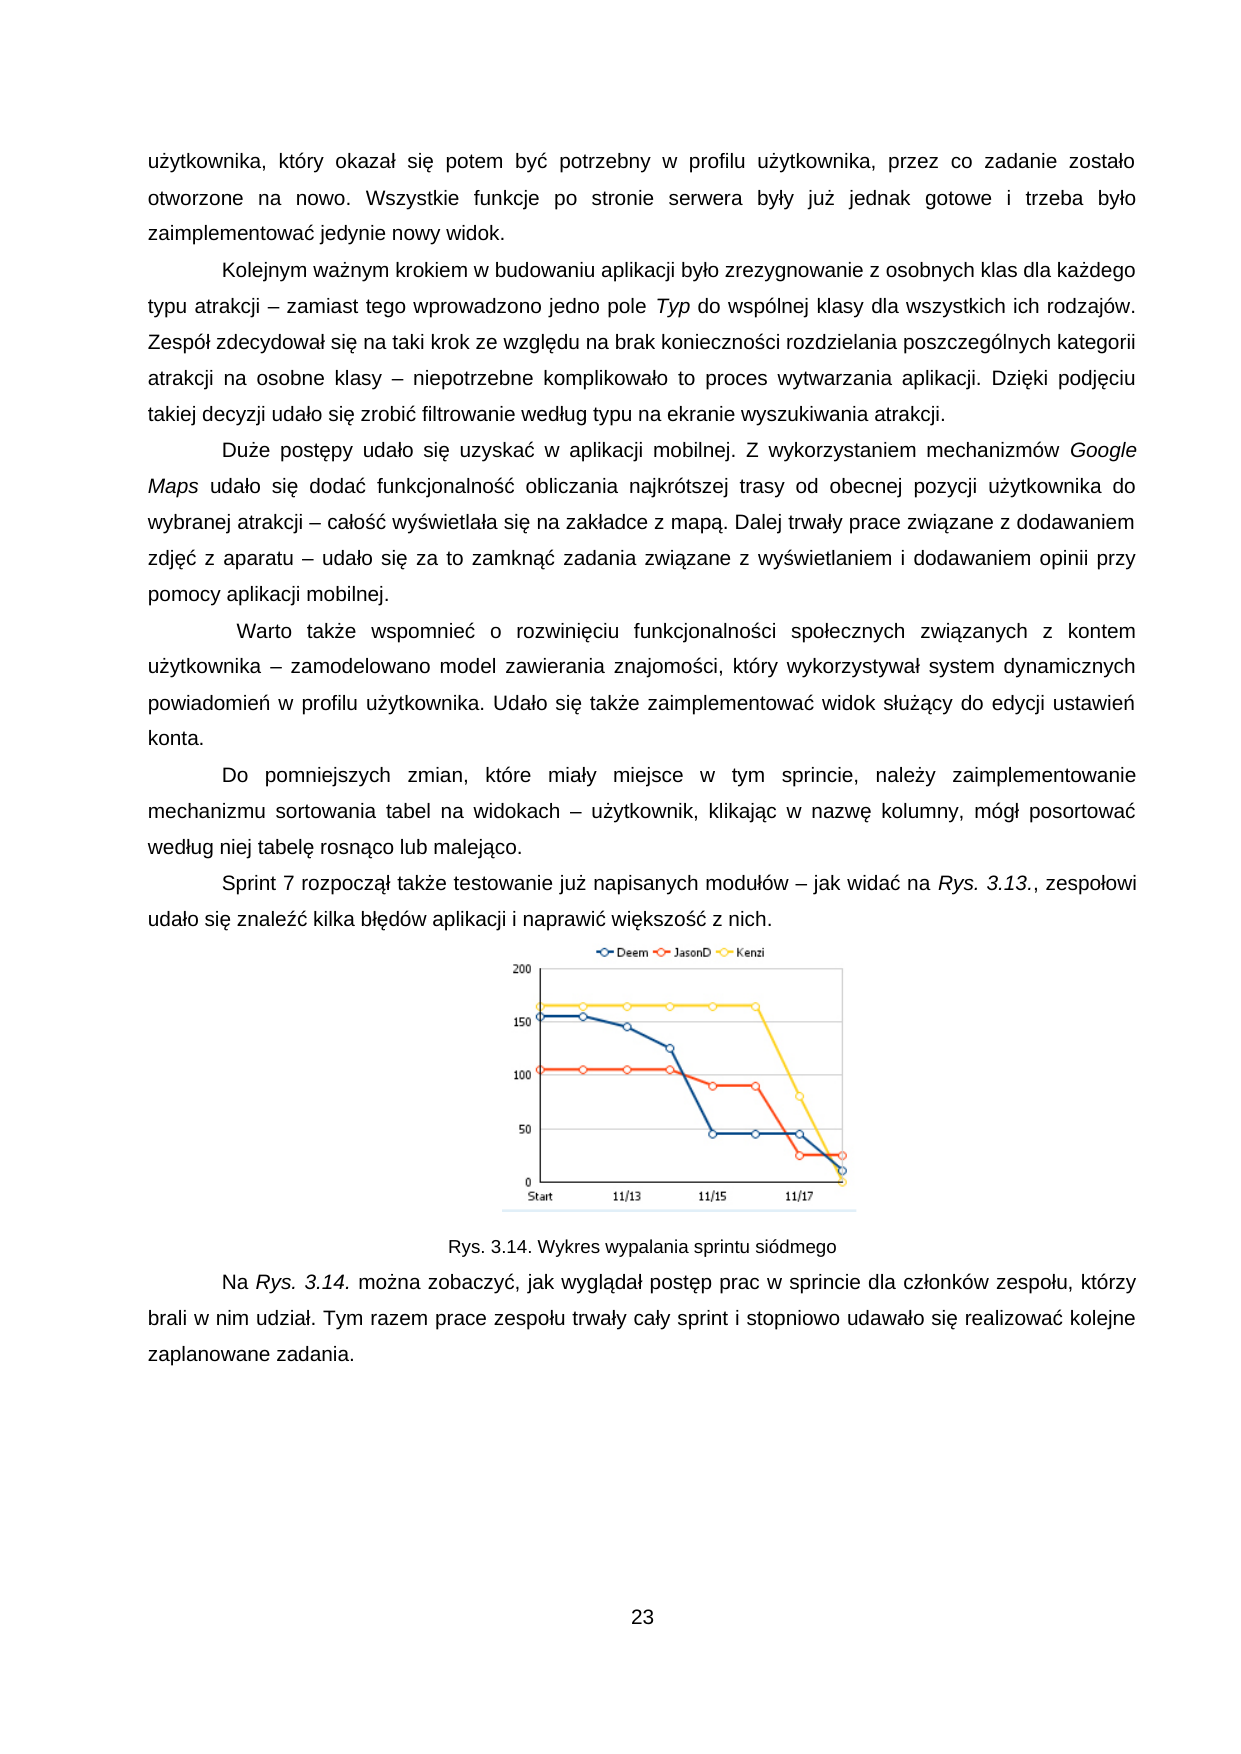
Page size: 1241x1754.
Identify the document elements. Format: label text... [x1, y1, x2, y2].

text Kolejnym ważnym krokiem w budowaniu aplikacji było zrezygnowanie z osobnych klas dla każdego typu atrakcji – zamiast tego wprowadzono jedno pole Typ do wspólnej klasy dla wszystkich ich rodzajów. Zespół zdecydował się na taki krok ze względu na brak konieczności rozdzielania poszczególnych kategorii atrakcji na osobne klasy – niepotrzebne komplikowało to proces wytwarzania aplikacji. Dzięki podjęciu takiej decyzji udało się zrobić filtrowanie według typu na ekranie wyszukiwania atrakcji. [148, 258, 1137, 426]
text Do pomniejszych zmian, które miały miejsce w tym sprincie, należy zaimplementowanie mechanizmu sortowania tabel na widokach – użytkownik, klikając w nazwę kolumny, mógł posortować według niej tabelę rosnąco lub malejąco. [148, 763, 1137, 859]
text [148, 149, 1137, 245]
picture [502, 943, 857, 1212]
text Duże postępy udało się uzyskać w aplikacji mobilnej. Z wykorzystaniem mechanizmów Google Maps udało się dodać funkcjonalność obliczania najkrótszej trasy od obecnej pozycji użytkownika do wybranej atrakcji – całość wyświetlała się na zakładce z mapą. Dalej trwały prace związane z dodawaniem zdjęć z aparatu – udało się za to zamknąć zadania związane z wyświetlaniem i dodawaniem opinii przy pomocy aplikacji mobilnej. [148, 438, 1137, 606]
text Warto także wspomnieć o rozwinięciu funkcjonalności społecznych związanych z kontem użytkownika – zamodelowano model zawierania znajomości, który wykorzystywał system dynamicznych powiadomień w profilu użytkownika. Udało się także zaimplementować widok służący do edycji ustawień konta. [148, 618, 1137, 750]
